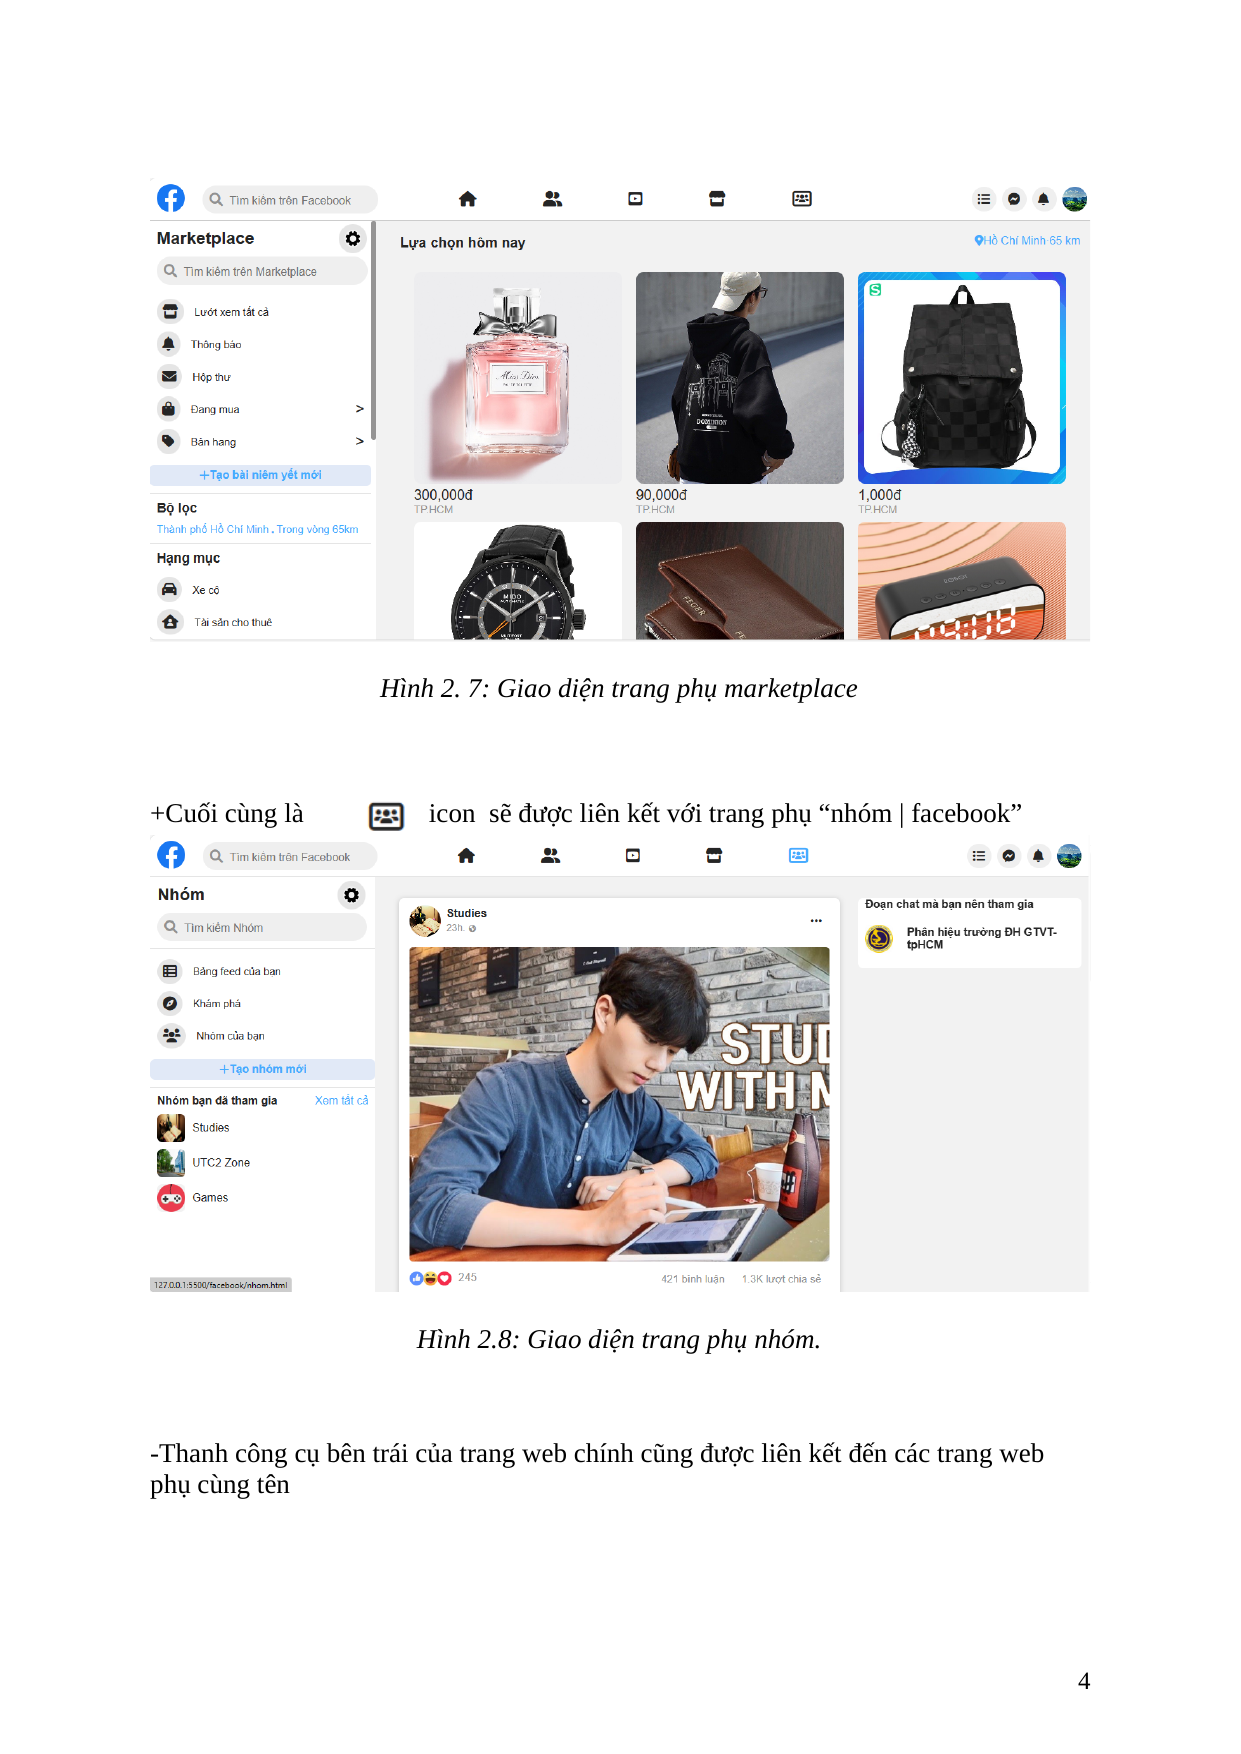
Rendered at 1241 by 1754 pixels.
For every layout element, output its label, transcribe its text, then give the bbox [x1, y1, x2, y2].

picture [150, 178, 1091, 642]
text Hình 2.8: Giao diện trang phụ nhóm. [150, 1323, 1090, 1354]
text -Thanh công cụ bên trái của trang web chính cũng được liên kết đến các trang web phụ cùng tên [150, 1437, 1090, 1500]
picture [150, 798, 1091, 1292]
text +Cuối cùng là icon sẽ được liên kết với trang phụ “nhóm | facebook” [150, 797, 1090, 828]
text Hình 2. 7: Giao diện trang phụ marketplace [150, 672, 1090, 703]
